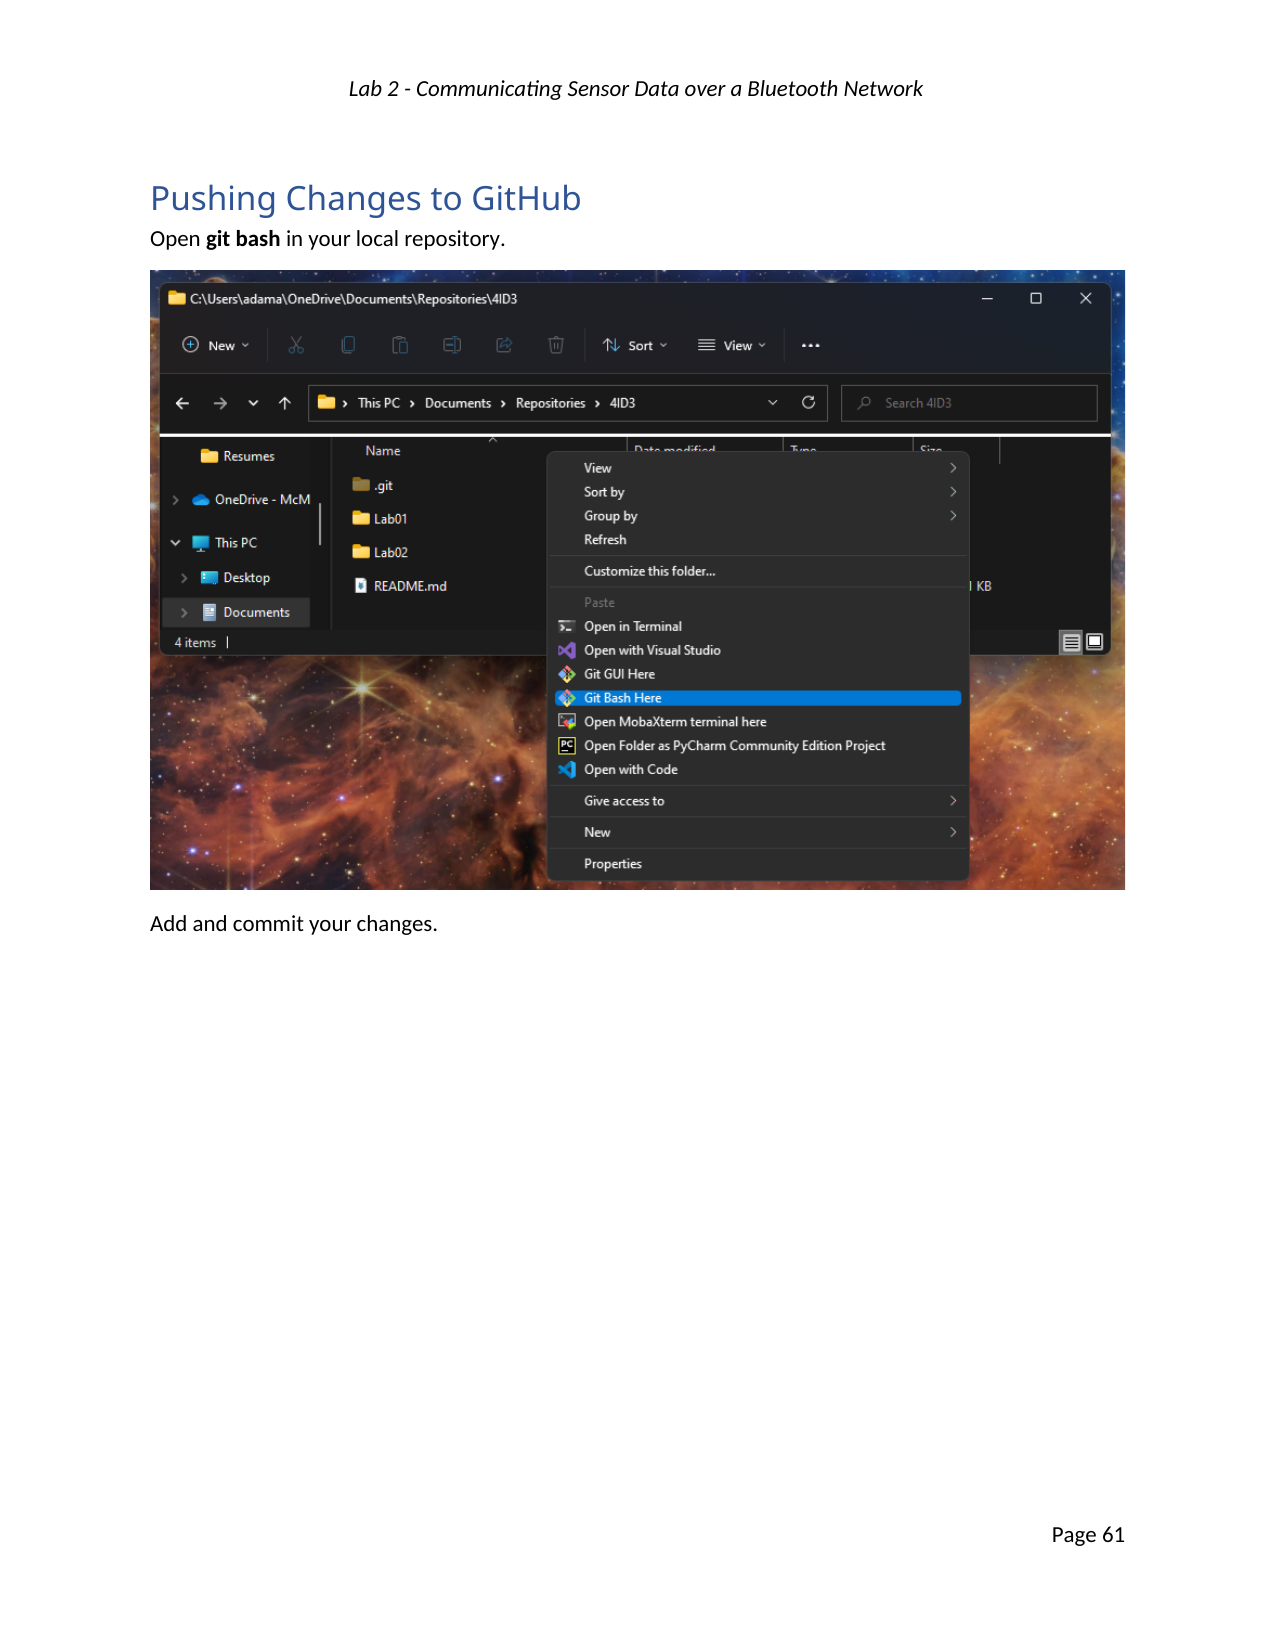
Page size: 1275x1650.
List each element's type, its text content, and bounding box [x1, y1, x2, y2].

text Add and commit your changes. [150, 909, 1125, 937]
text Open git bash in your local repository. [150, 224, 1125, 252]
picture [150, 270, 1125, 890]
subtitle Pushing Changes to GitHub [150, 175, 1125, 220]
